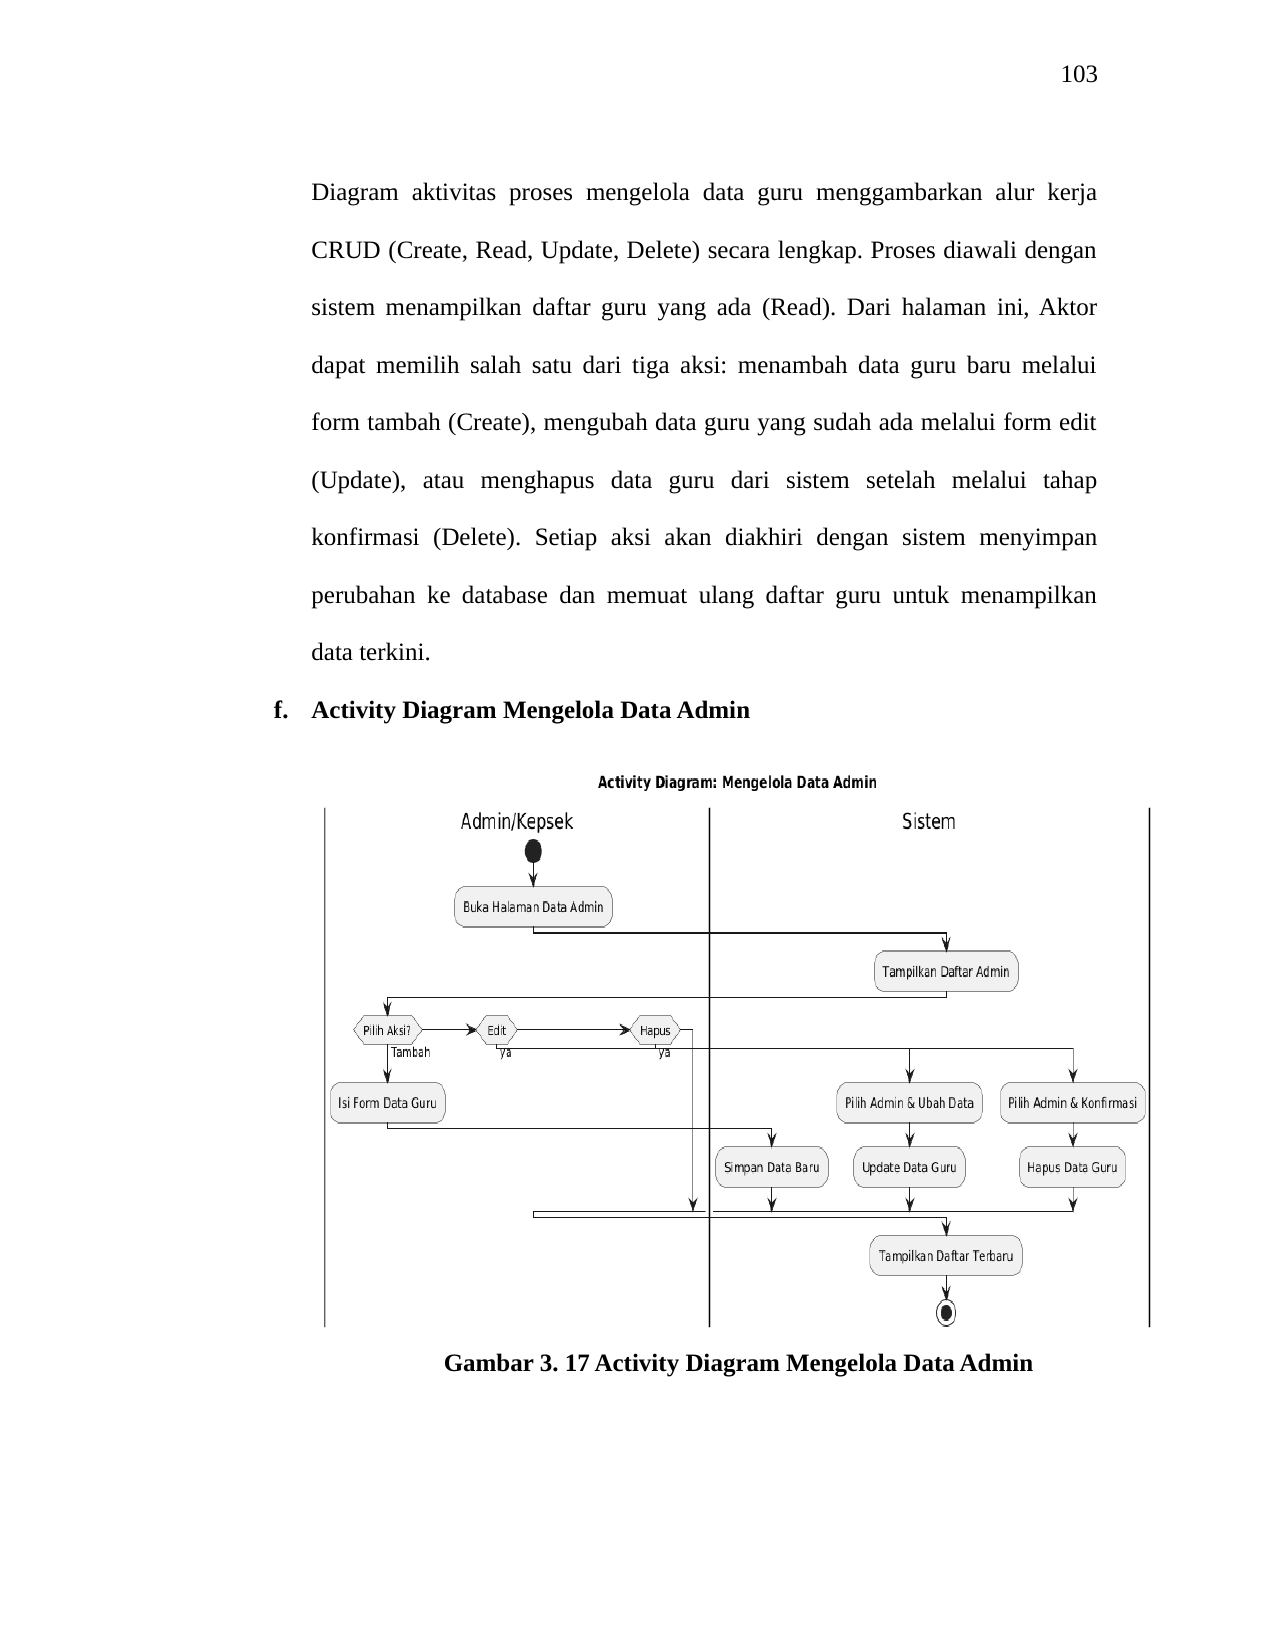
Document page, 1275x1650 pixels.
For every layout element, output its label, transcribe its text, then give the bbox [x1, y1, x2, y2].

list Activity Diagram Mengelola Data Admin [274, 695, 1098, 723]
list Diagram aktivitas proses mengelola data guru menggambarkan alur kerja CRUD (Create, Read, Update, Delete) secara lengkap. Proses diawali dengan sistem menampilkan daftar guru yang ada (Read). Dari halaman ini, Aktor dapat memilih salah satu dari tiga aksi: menambah data guru baru melalui form tambah (Create), mengubah data guru yang sudah ada melalui form edit (Update), atau menghapus data guru dari sistem setelah melalui tahap konfirmasi (Delete). Setiap aksi akan diakhiri dengan sistem menyimpan perubahan ke database dan memuat ulang daftar guru untuk menampilkan data terkini. [311, 177, 1098, 666]
picture [311, 750, 1165, 1339]
